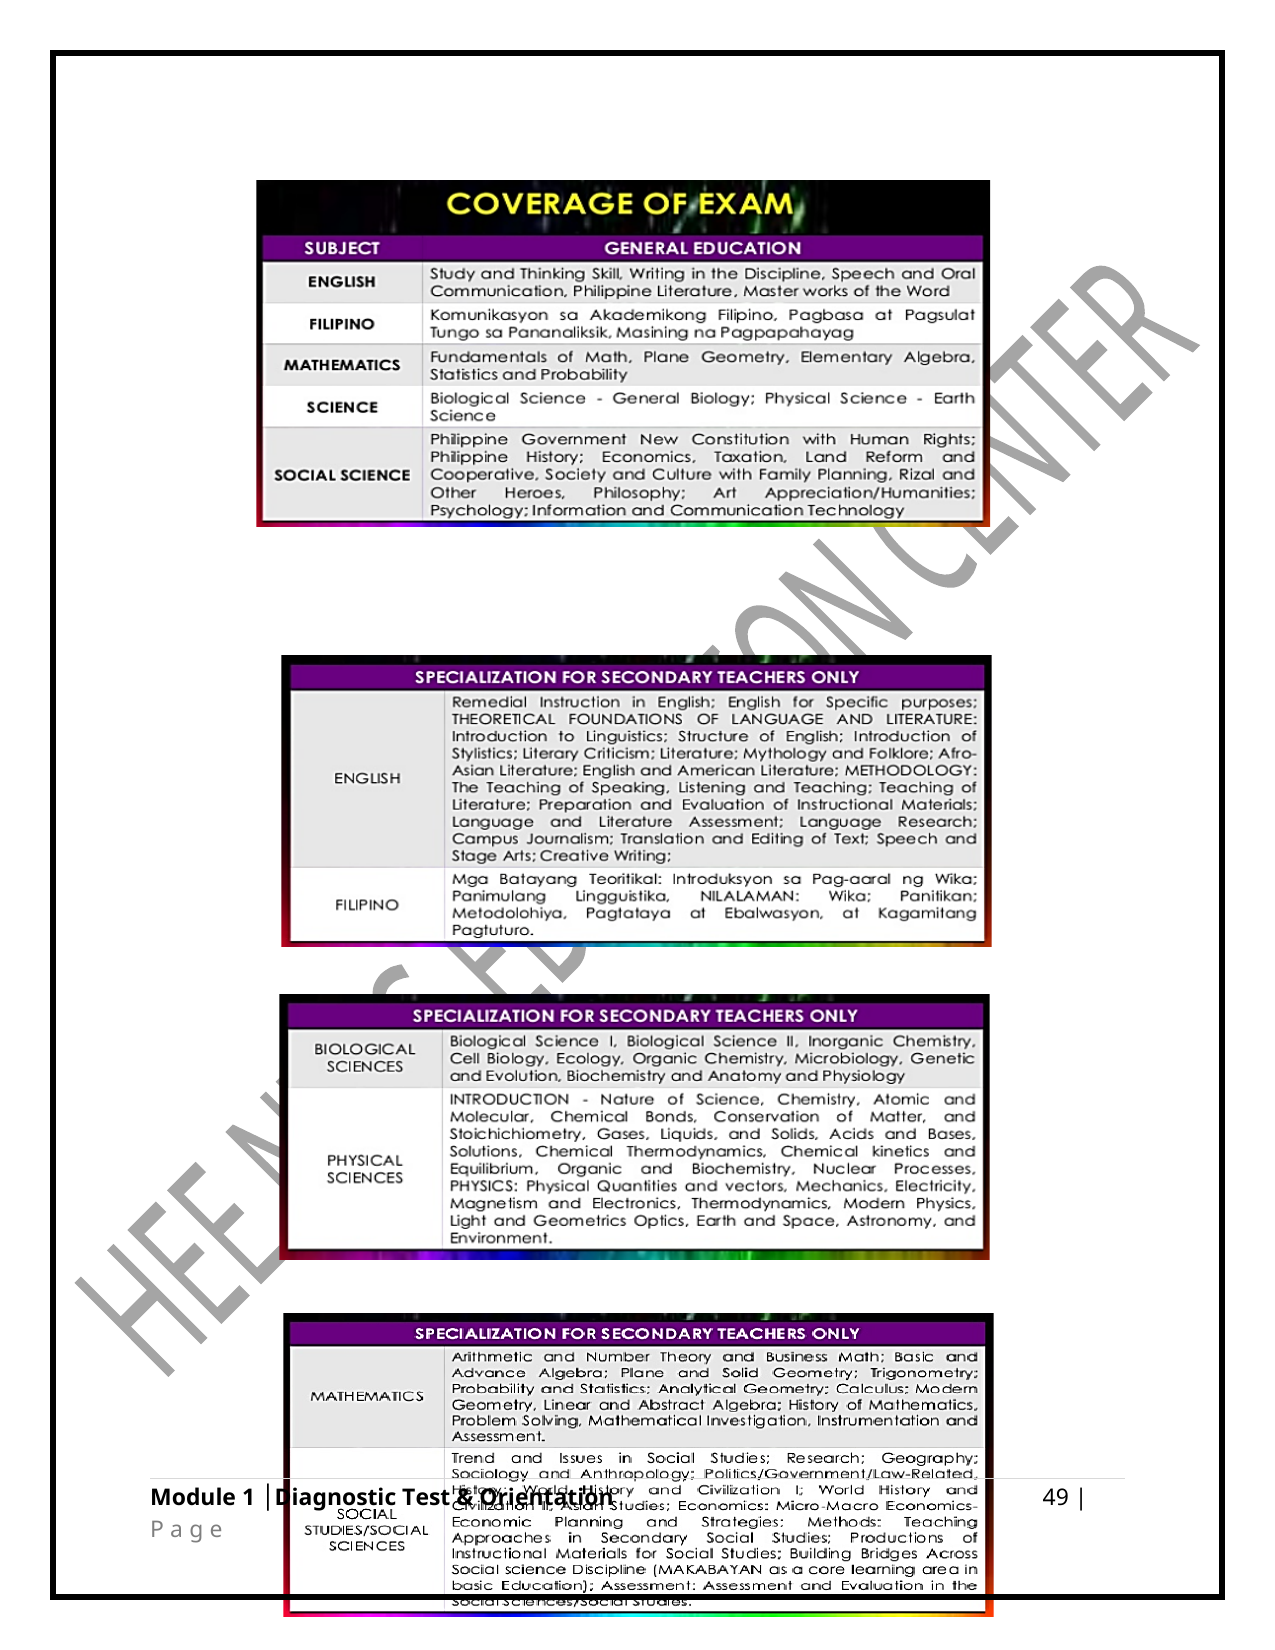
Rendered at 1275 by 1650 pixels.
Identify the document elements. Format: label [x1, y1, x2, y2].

picture [281, 655, 992, 947]
picture [279, 994, 990, 1260]
picture [283, 1600, 994, 1617]
picture [283, 1313, 994, 1478]
picture [283, 1479, 994, 1594]
picture [256, 180, 991, 527]
